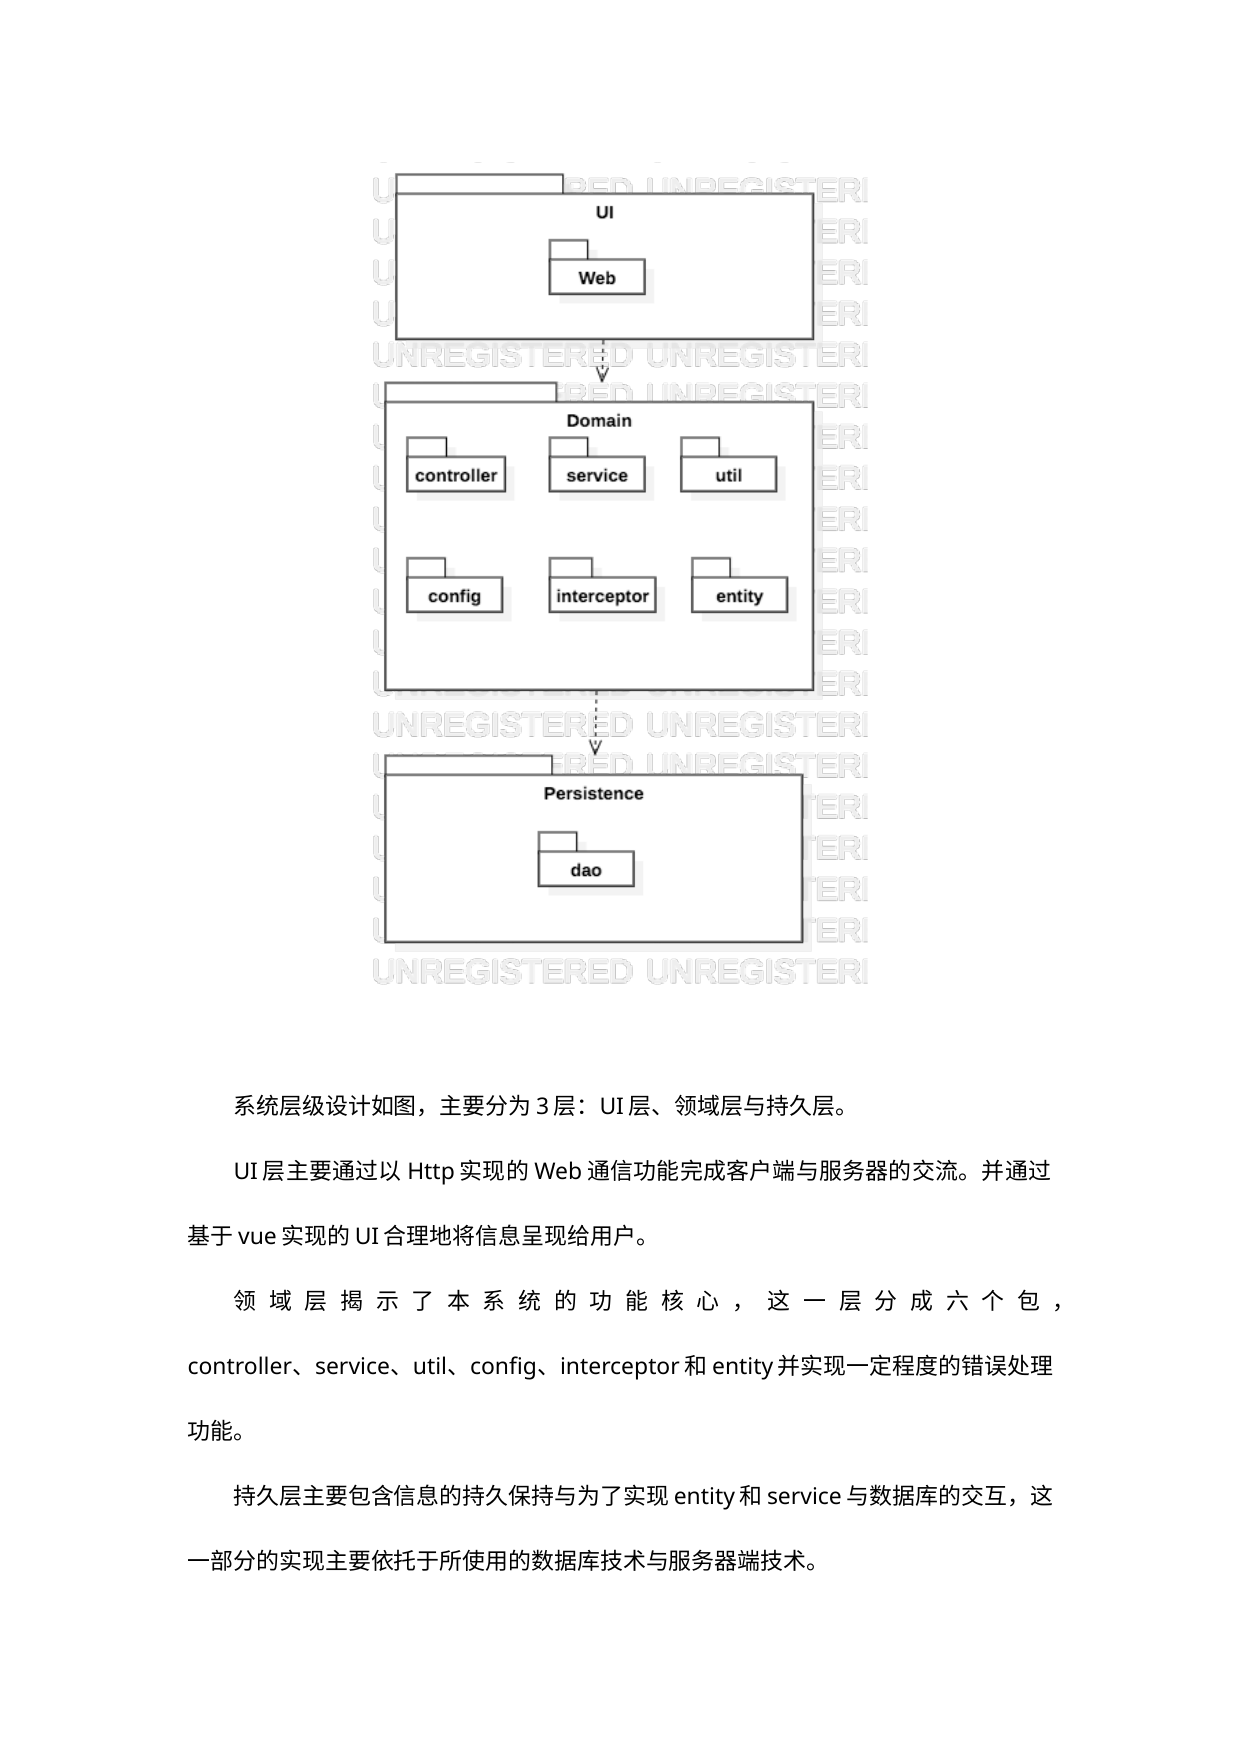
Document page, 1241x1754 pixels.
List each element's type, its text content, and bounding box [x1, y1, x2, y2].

picture [372, 162, 868, 997]
text UI层主要通过以Http实现的Web通信功能完成客户端与服务器的交流。并通过基于vue实现的UI合理地将信息呈现给用户。 [187, 1137, 1053, 1267]
text 持久层主要包含信息的持久保持与为了实现entity和service与数据库的交互，这一部分的实现主要依托于所使用的数据库技术与服务器端技术。 [187, 1462, 1053, 1592]
text 领域层揭示了本系统的功能核心，这一层分成六个包，controller、service、util、config、interceptor和entity并实现一定程度的错误处理功能。 [187, 1267, 1053, 1462]
text 系统层级设计如图，主要分为3层：UI层、领域层与持久层。 [187, 1072, 1053, 1137]
